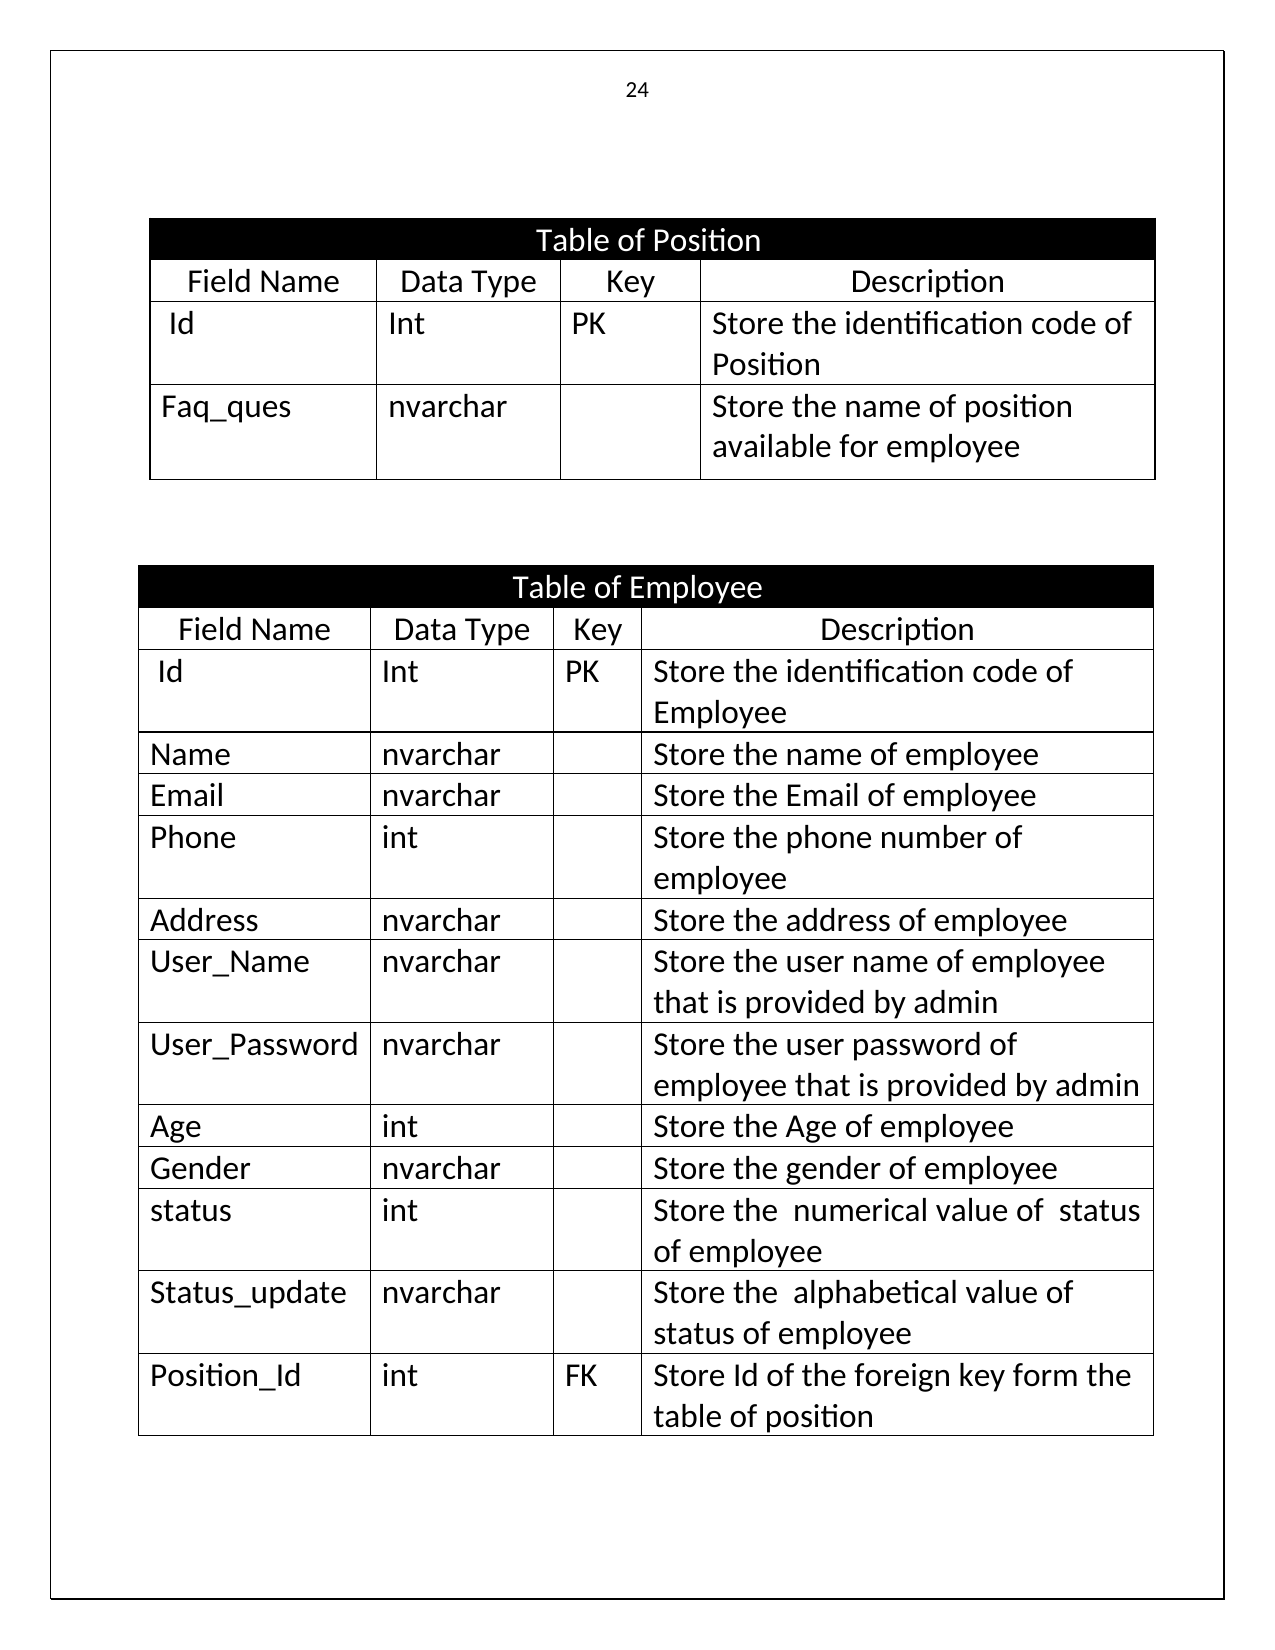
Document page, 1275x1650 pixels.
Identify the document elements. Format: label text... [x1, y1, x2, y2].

table_cell int [371, 1105, 553, 1146]
table_cell Address [139, 899, 370, 939]
table_cell Int [377, 302, 560, 384]
table_cell User_Password [139, 1023, 370, 1104]
table_cell Store the phone number of employee [642, 816, 1153, 897]
table_cell [554, 1023, 641, 1104]
table_cell [554, 1105, 641, 1146]
table_cell Store the gender of employee [642, 1147, 1153, 1188]
table_cell [554, 1147, 641, 1188]
table_cell Data Type [371, 608, 553, 649]
table_cell Store the Age of employee [642, 1105, 1153, 1146]
table_cell nvarchar [371, 1147, 553, 1188]
table_cell Status_update [139, 1271, 370, 1353]
table_cell Store the user name of employee that is provided by admin [642, 940, 1153, 1022]
table_cell status [139, 1189, 370, 1270]
table_header Table of Employee [139, 566, 1153, 607]
table_cell PK [561, 302, 700, 384]
table_cell Id [151, 302, 376, 384]
table_cell Store the Email of employee [642, 774, 1153, 815]
table_cell int [371, 1354, 553, 1435]
table_cell Store the alphabetical value of status of employee [642, 1271, 1153, 1353]
table_cell FK [554, 1354, 641, 1435]
table_cell Store the identification code of Employee [642, 650, 1153, 731]
table_cell nvarchar [371, 733, 553, 773]
table_cell nvarchar [371, 940, 553, 1022]
table_cell [554, 816, 641, 897]
table_cell [554, 774, 641, 815]
table_cell Field Name [139, 608, 370, 649]
table_cell Id [139, 650, 370, 731]
table_cell int [371, 816, 553, 897]
table_header Table of Position [151, 219, 1154, 259]
table_cell Gender [139, 1147, 370, 1188]
table_cell Key [554, 608, 641, 649]
table_cell Name [139, 733, 370, 773]
table_cell int [371, 1189, 553, 1270]
table_cell Field Name [151, 260, 376, 301]
table_cell nvarchar [371, 1023, 553, 1104]
table_cell PK [554, 650, 641, 731]
table_cell Faq_ques [151, 385, 376, 479]
table_cell Description [701, 260, 1154, 301]
table_cell Key [561, 260, 700, 301]
table_cell Store the identification code of Position [701, 302, 1154, 384]
table_cell Email [139, 774, 370, 815]
table_cell User_Name [139, 940, 370, 1022]
table_cell nvarchar [371, 774, 553, 815]
table_cell Store the name of employee [642, 733, 1153, 773]
table_cell [554, 1189, 641, 1270]
table_cell Store the numerical value of status of employee [642, 1189, 1153, 1270]
table_cell [554, 899, 641, 939]
table_cell Store the user password of employee that is provided by admin [642, 1023, 1153, 1104]
table_cell nvarchar [371, 899, 553, 939]
table_cell Description [642, 608, 1153, 649]
table_cell Int [371, 650, 553, 731]
table_cell nvarchar [371, 1271, 553, 1353]
table_cell [554, 940, 641, 1022]
table_cell Store the name of position available for employee [701, 385, 1154, 479]
table_cell [554, 1271, 641, 1353]
table_cell Position_Id [139, 1354, 370, 1435]
table_cell [561, 385, 700, 479]
table_cell Store Id of the foreign key form the table of position [642, 1354, 1153, 1435]
table_cell Store the address of employee [642, 899, 1153, 939]
table_cell Age [139, 1105, 370, 1146]
table_cell Data Type [377, 260, 560, 301]
table_cell Phone [139, 816, 370, 897]
table_cell nvarchar [377, 385, 560, 479]
table_cell [554, 733, 641, 773]
